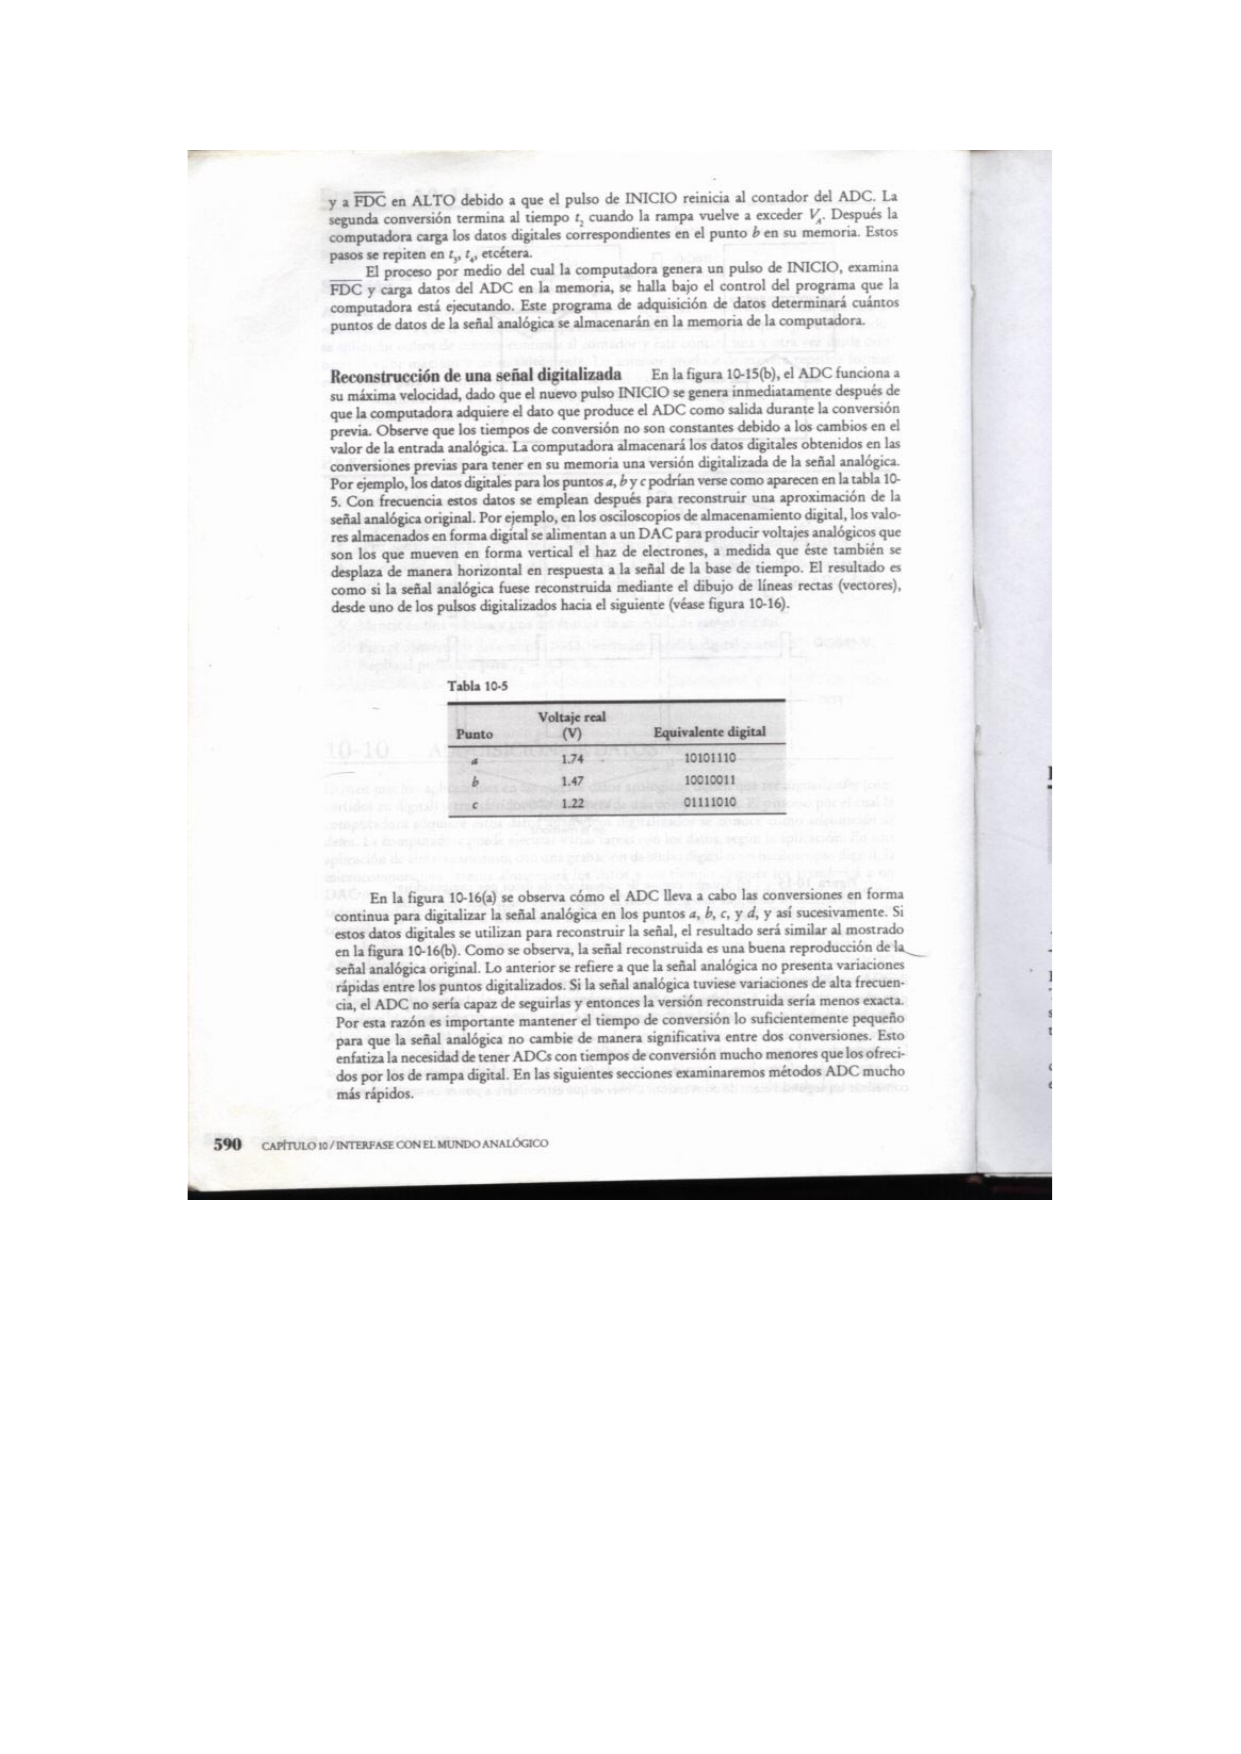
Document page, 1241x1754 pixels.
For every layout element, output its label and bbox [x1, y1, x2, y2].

picture [187, 150, 1053, 1200]
